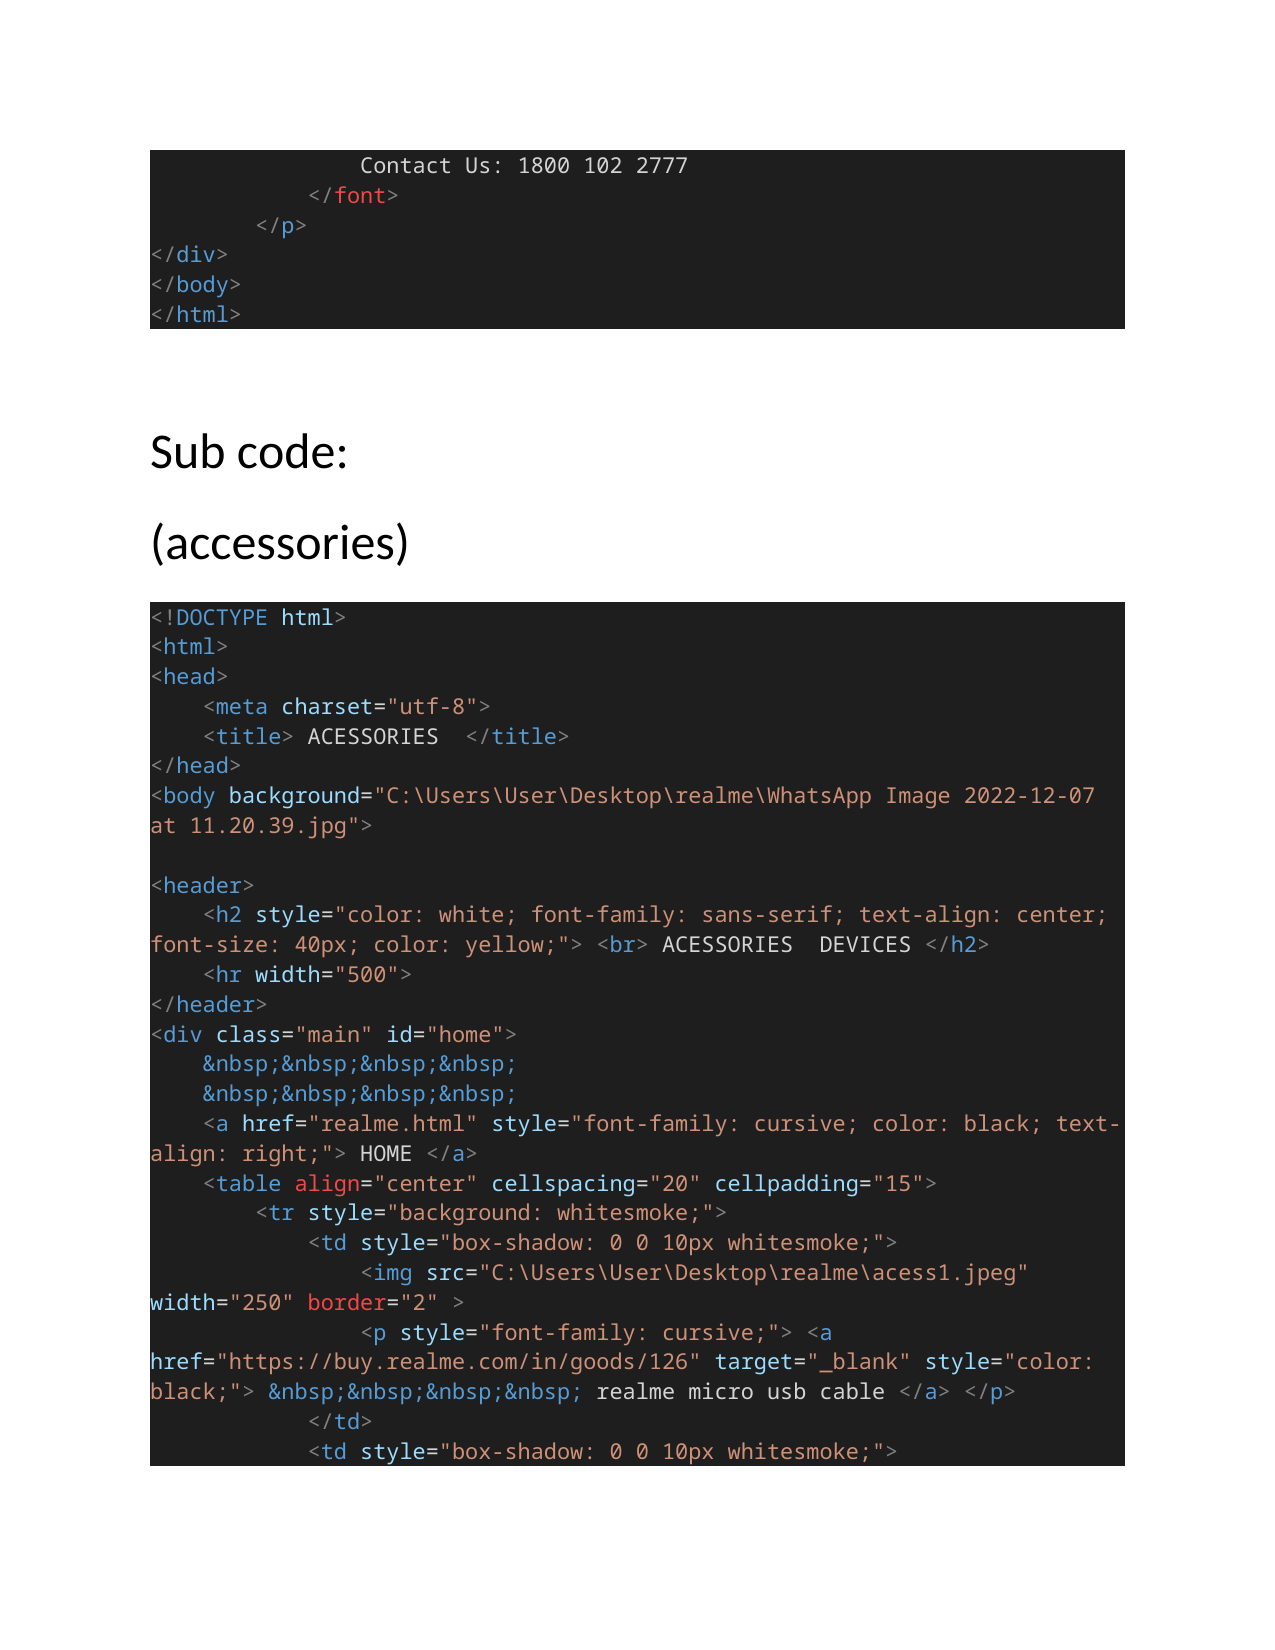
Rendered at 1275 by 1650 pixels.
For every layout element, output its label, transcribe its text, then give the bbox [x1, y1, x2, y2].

text <div class="main" id="home"> [150, 1019, 1125, 1048]
text <html> [150, 631, 1125, 661]
text <head> [150, 661, 1125, 691]
text <!DOCTYPE html> [150, 602, 1125, 631]
text <h2 style="color: white; font-family: sans-serif; text-align: center; font-size: 40px; color: yellow;"> <br> ACESSORIES DEVICES </h2> [150, 899, 1125, 959]
text <a href="realme.html" style="font-family: cursive; color: black; text-align: right;"> HOME </a> [150, 1108, 1125, 1168]
text &nbsp;&nbsp;&nbsp;&nbsp; [150, 1078, 1125, 1108]
text <td style="box-shadow: 0 0 10px whitesmoke;"> [150, 1436, 1125, 1466]
text </div> [150, 239, 1125, 269]
text (accessories) [150, 511, 1125, 572]
text <hr width="500"> [150, 959, 1125, 989]
text &nbsp;&nbsp;&nbsp;&nbsp; [150, 1048, 1125, 1078]
text <td style="box-shadow: 0 0 10px whitesmoke;"> [150, 1227, 1125, 1257]
text Sub code: [150, 420, 1125, 481]
text <p style="font-family: cursive;"> <a href="https://buy.realme.com/in/goods/126" target="_blank" style="color: black;"> &nbsp;&nbsp;&nbsp;&nbsp; realme micro usb cable </a> </p> [150, 1317, 1125, 1406]
text <tr style="background: whitesmoke;"> [150, 1197, 1125, 1227]
text <table align="center" cellspacing="20" cellpadding="15"> [150, 1168, 1125, 1197]
text </font> [150, 180, 1125, 209]
text <header> [150, 870, 1125, 899]
text Contact Us: 1800 102 2777 [150, 150, 1125, 180]
text <img src="C:\Users\User\Desktop\realme\acess1.jpeg" width="250" border="2" > [150, 1257, 1125, 1317]
text <meta charset="utf-8"> [150, 691, 1125, 721]
text </body> [150, 269, 1125, 299]
text <body background="C:\Users\User\Desktop\realme\WhatsApp Image 2022-12-07 at 11.20.39.jpg"> [150, 780, 1125, 840]
text </head> [150, 751, 1125, 780]
text </header> [150, 989, 1125, 1019]
text </html> [150, 299, 1125, 329]
text </p> [150, 209, 1125, 239]
text <title> ACESSORIES </title> [150, 721, 1125, 751]
text </td> [150, 1406, 1125, 1436]
